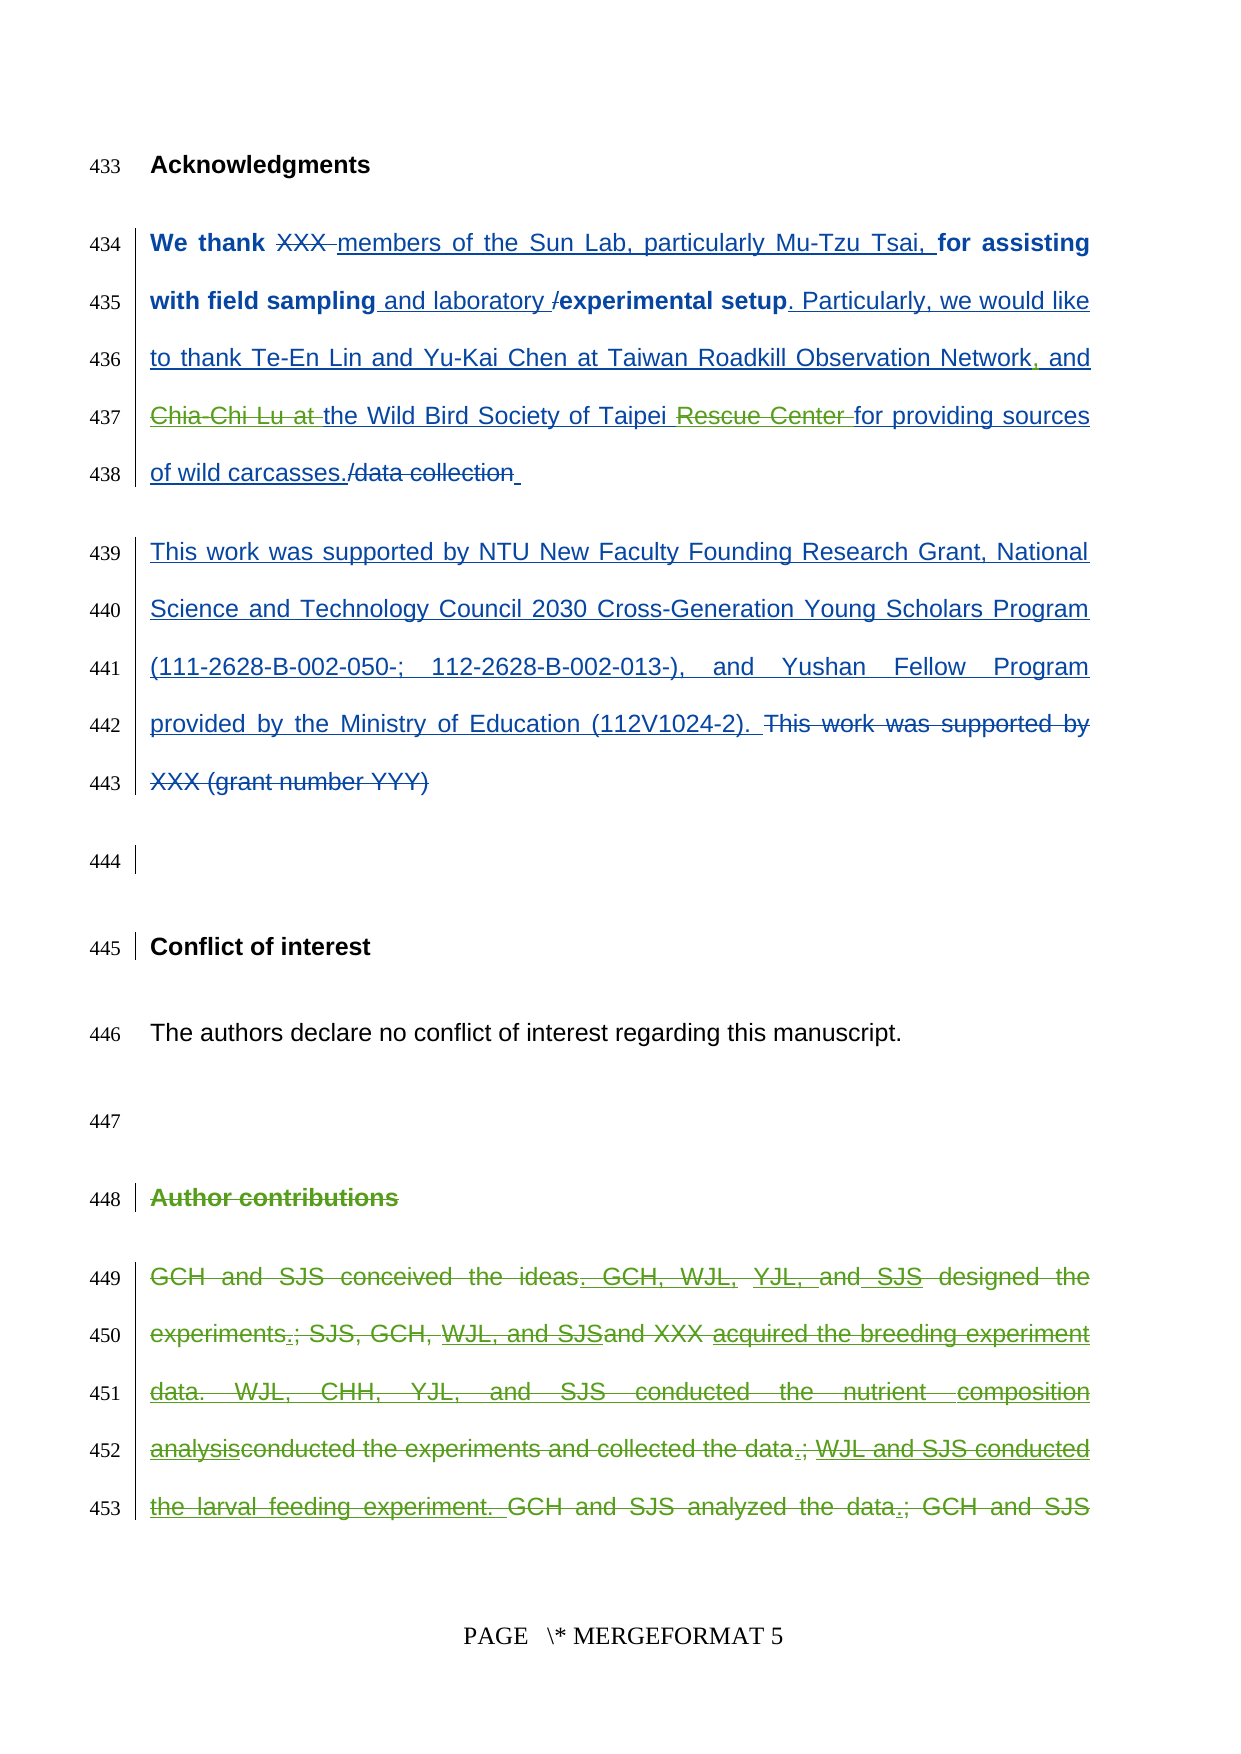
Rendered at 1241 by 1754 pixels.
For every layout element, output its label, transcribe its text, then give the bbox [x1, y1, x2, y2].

text Conflict of interest [150, 932, 1090, 960]
text We thank for assisting with field samplingexperimental setup [150, 427, 1090, 487]
text The authors declare no conflict of interest regarding this manuscript. [150, 1018, 1090, 1047]
text Acknowledgments [150, 150, 1090, 179]
text We thank for assisting with field samplingexperimental setup [150, 228, 1090, 368]
text We thank for assisting with field samplingexperimental setup [150, 370, 1090, 426]
